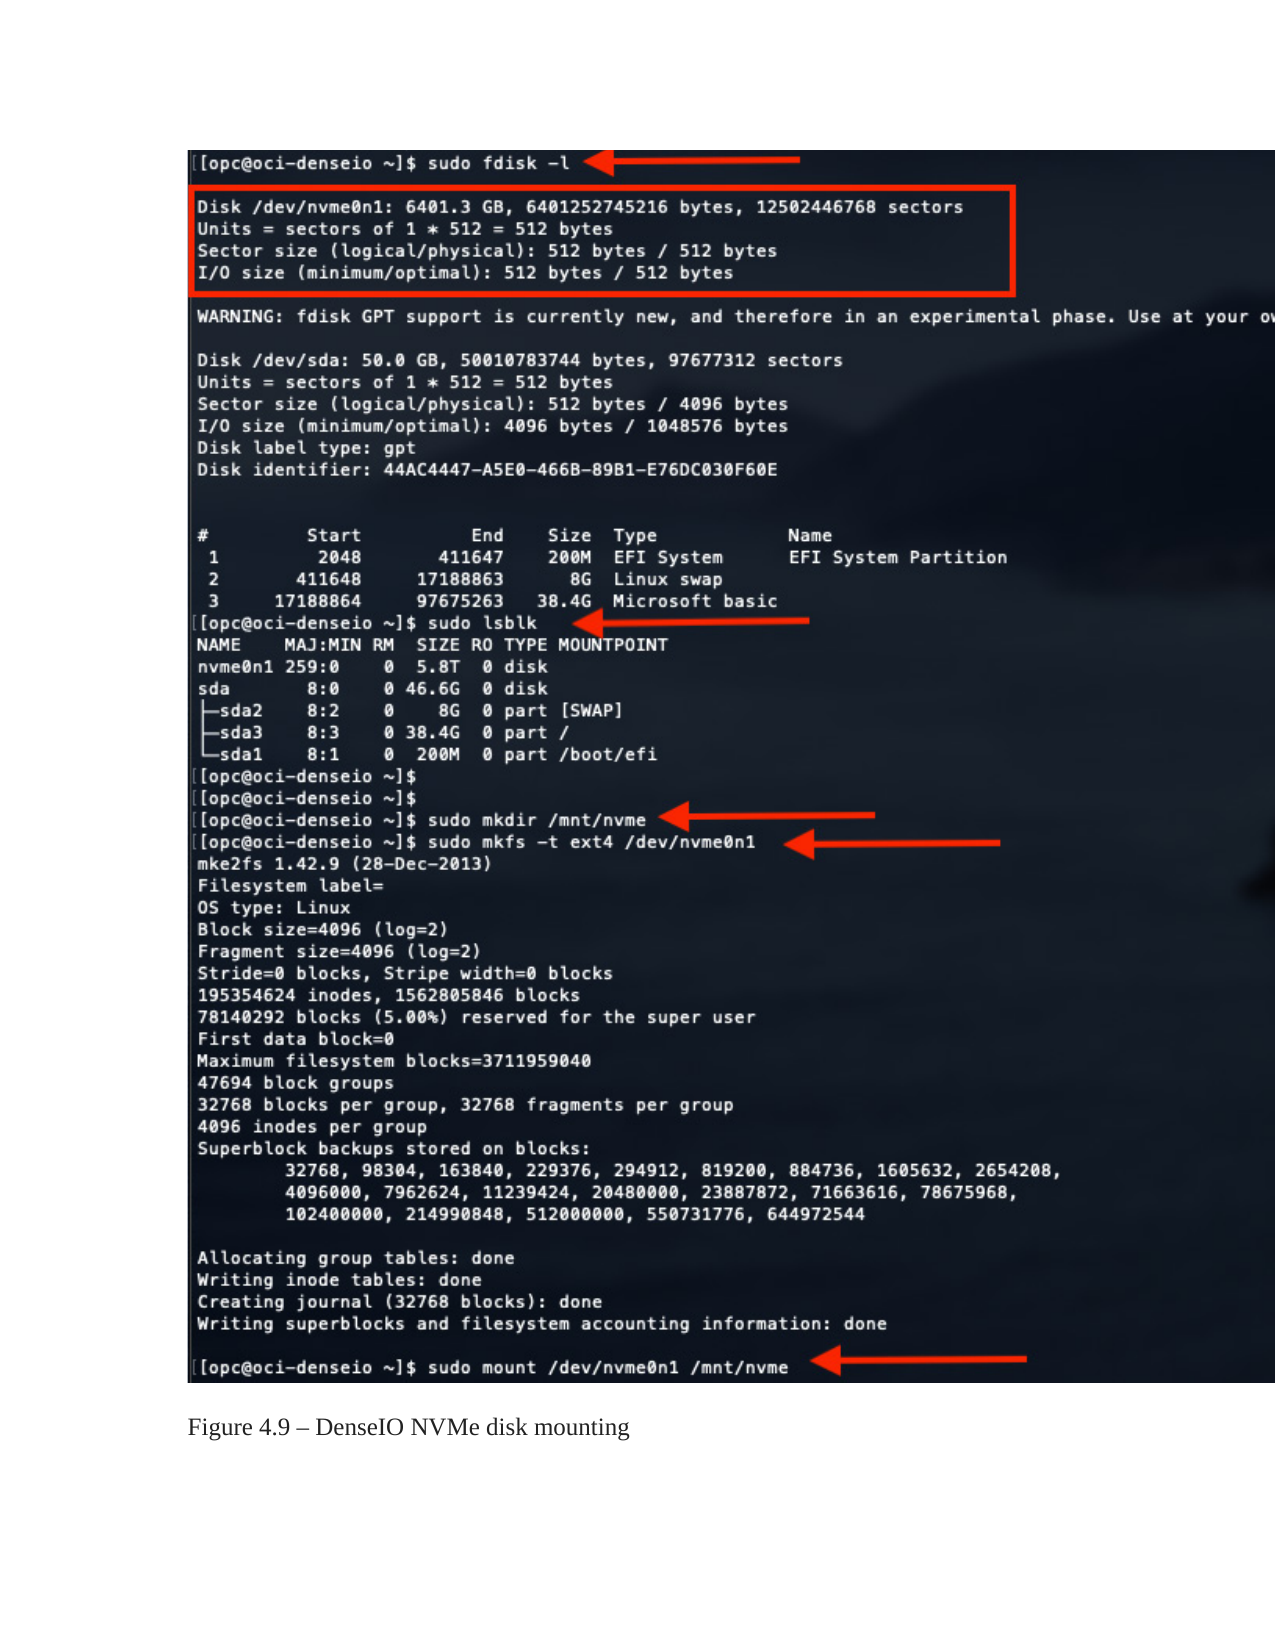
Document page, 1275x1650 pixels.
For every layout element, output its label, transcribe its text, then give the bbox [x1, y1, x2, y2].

picture [187, 150, 1275, 1383]
text Figure 4.9 – DenseIO NVMe disk mounting [187, 1412, 1125, 1441]
